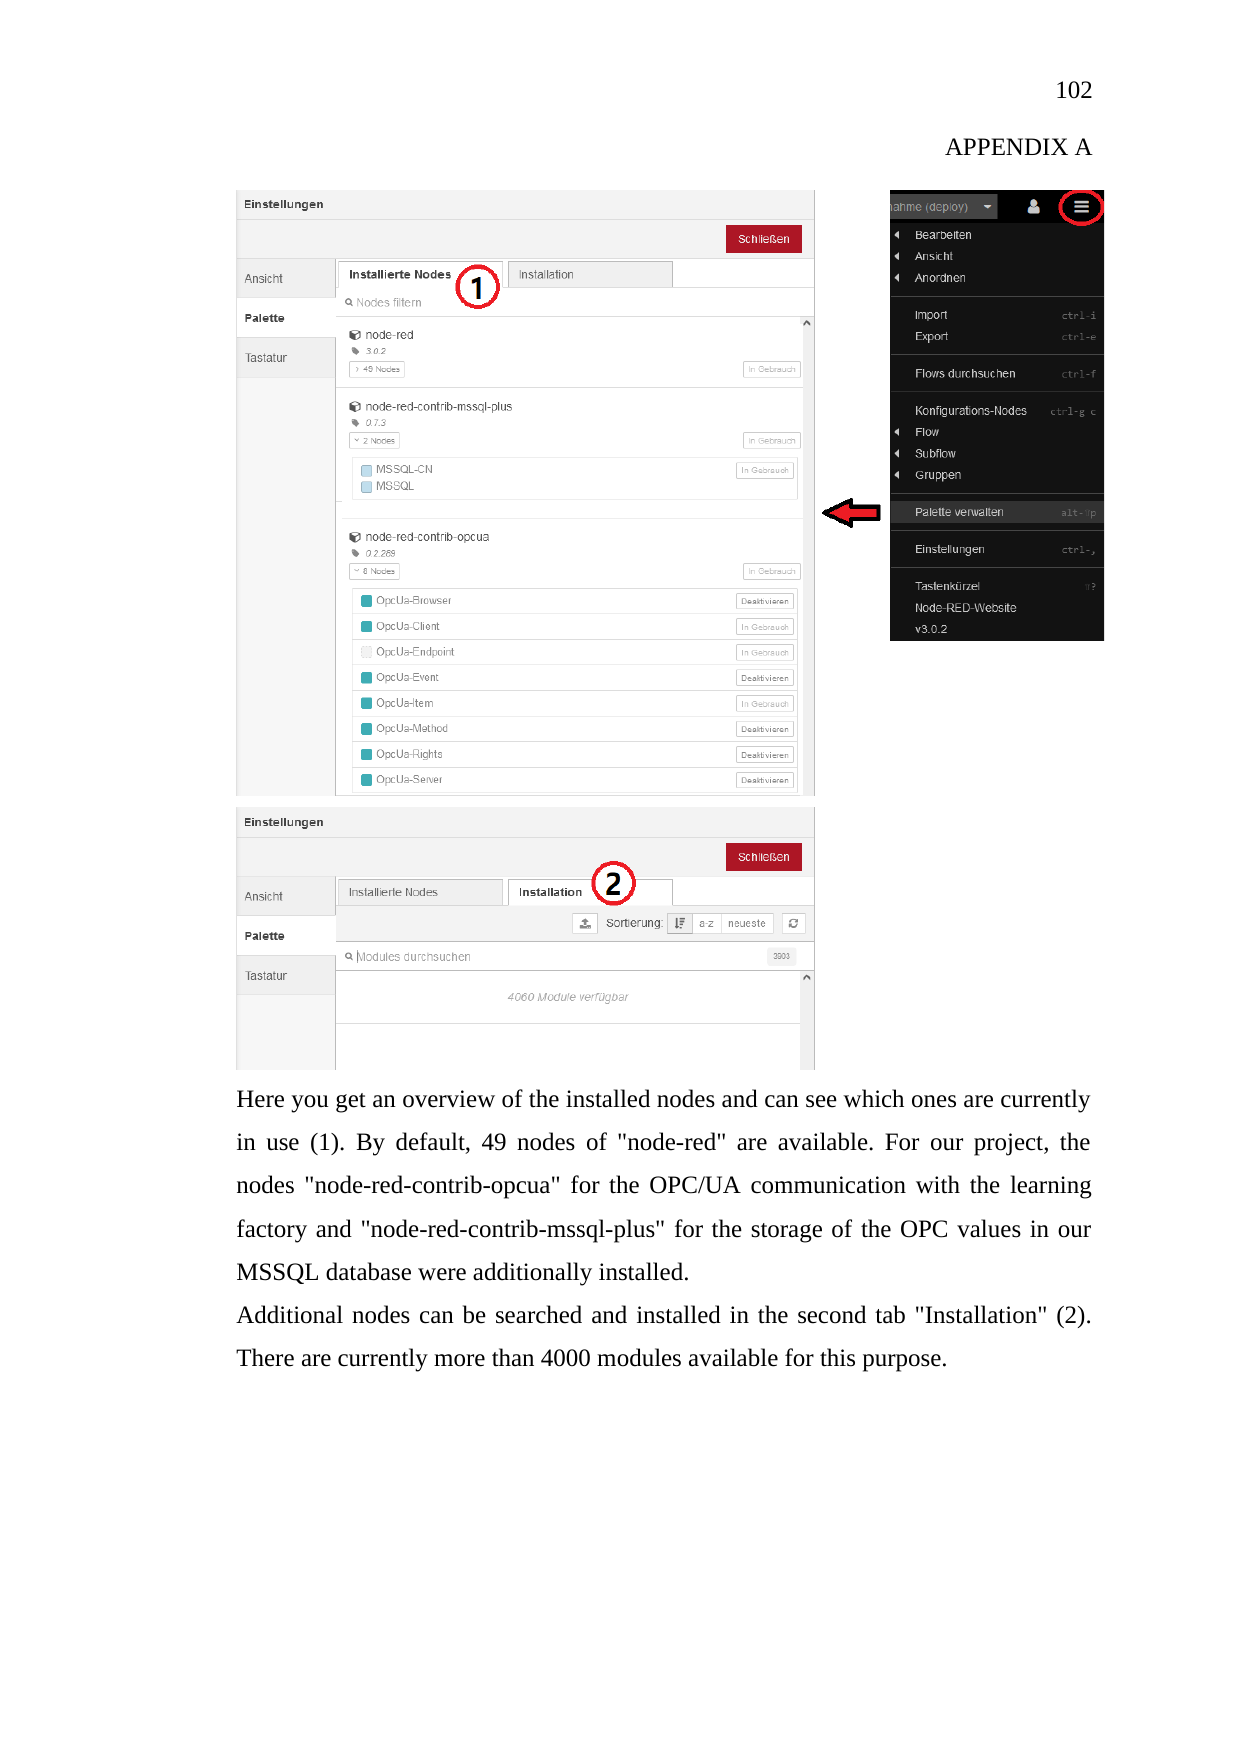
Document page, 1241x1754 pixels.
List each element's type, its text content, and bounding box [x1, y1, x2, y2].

picture [236, 190, 1105, 1070]
text Here you get an overview of the installed nodes and can see which ones are currently in use (1). By default, 49 nodes of "node-red" are available. For our project, the nodes "node-red-contrib-opcua" for the OPC/UA communication with the learning factory and "node-red-contrib-mssql-plus" for the storage of the OPC values in our MSSQL database were additionally installed. [236, 1084, 1092, 1286]
text Additional nodes can be searched and installed in the second tab "Installation" (2). There are currently more than 4000 modules available for this purpose. [236, 1300, 1092, 1372]
